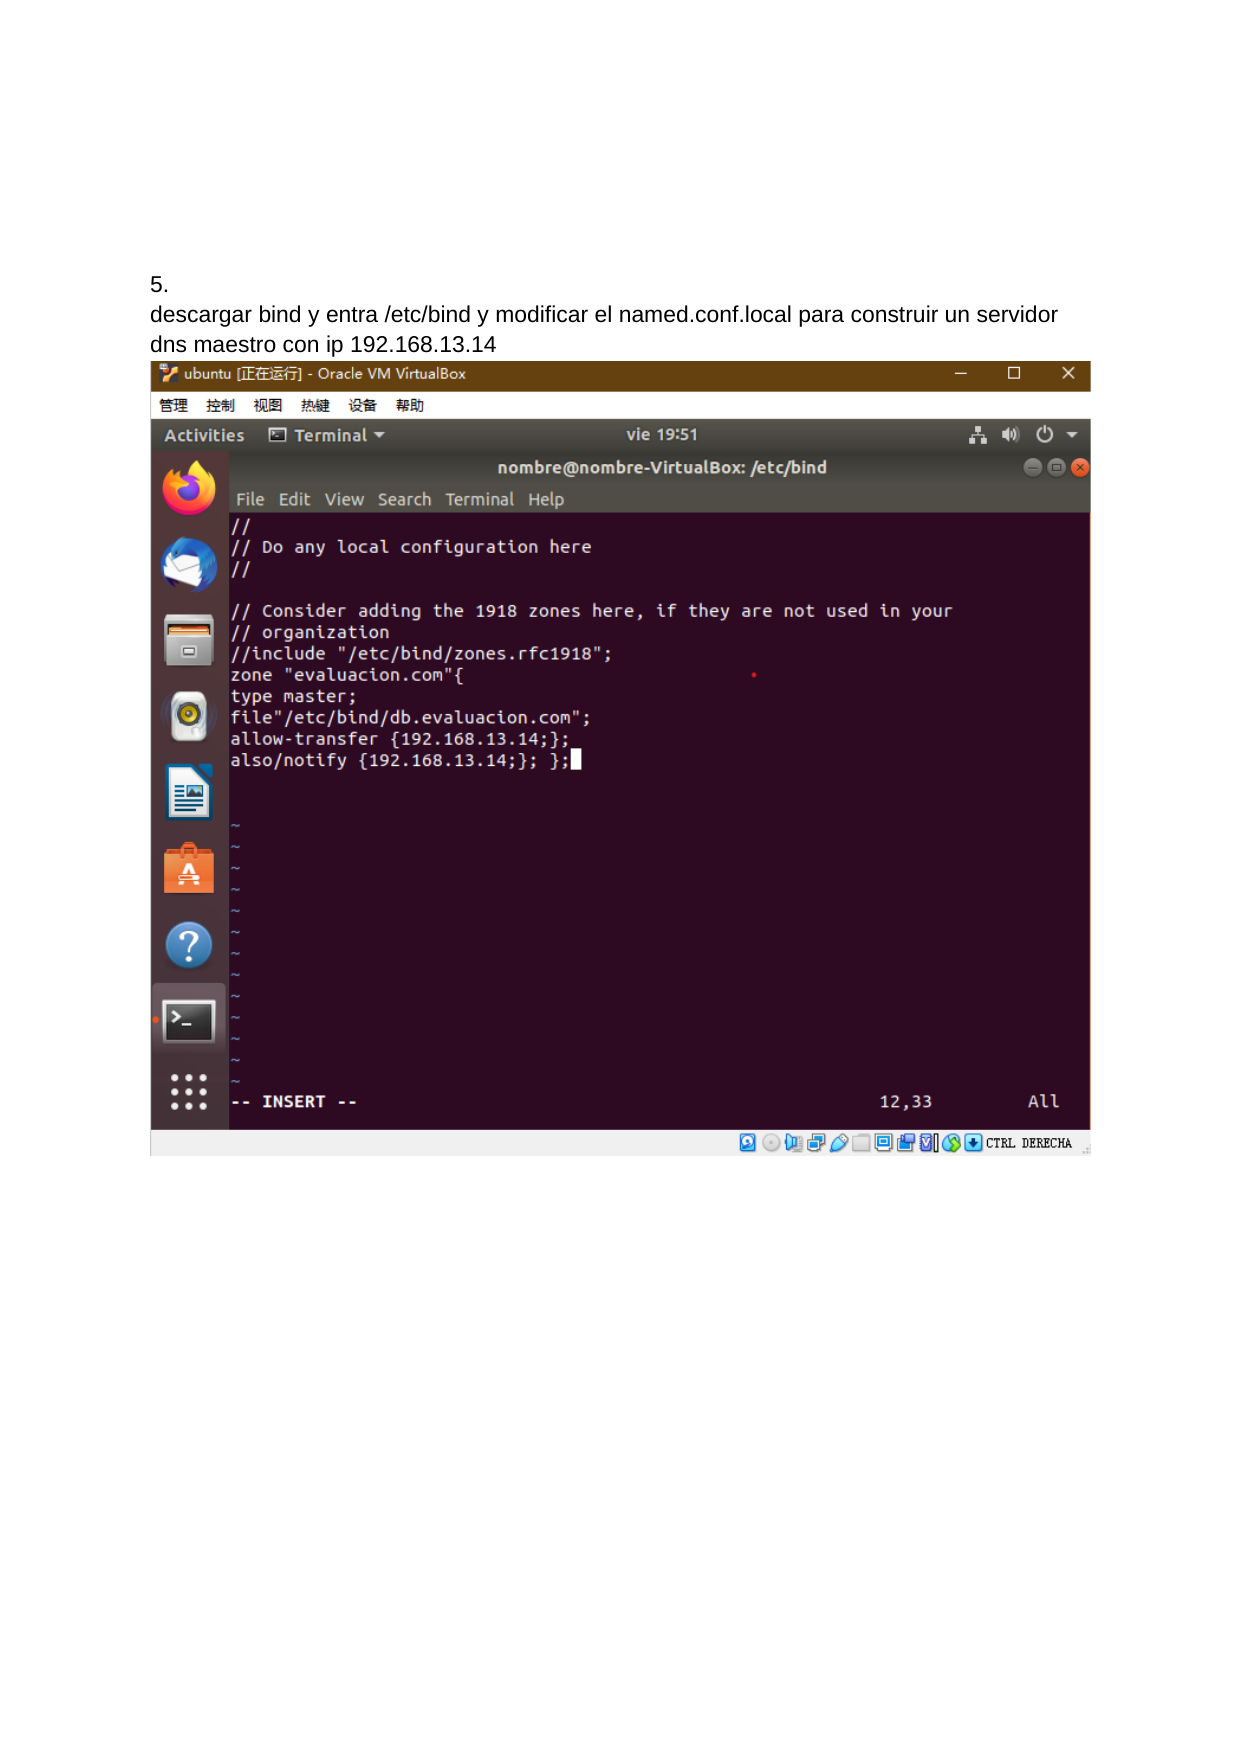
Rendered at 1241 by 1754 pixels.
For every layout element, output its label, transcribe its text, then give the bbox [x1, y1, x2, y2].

text descargar bind y entra /etc/bind y modificar el named.conf.local para construir un servidor dns maestro con ip 192.168.13.14 [150, 301, 1090, 358]
picture [150, 361, 1091, 1156]
text 5. [150, 271, 1090, 297]
